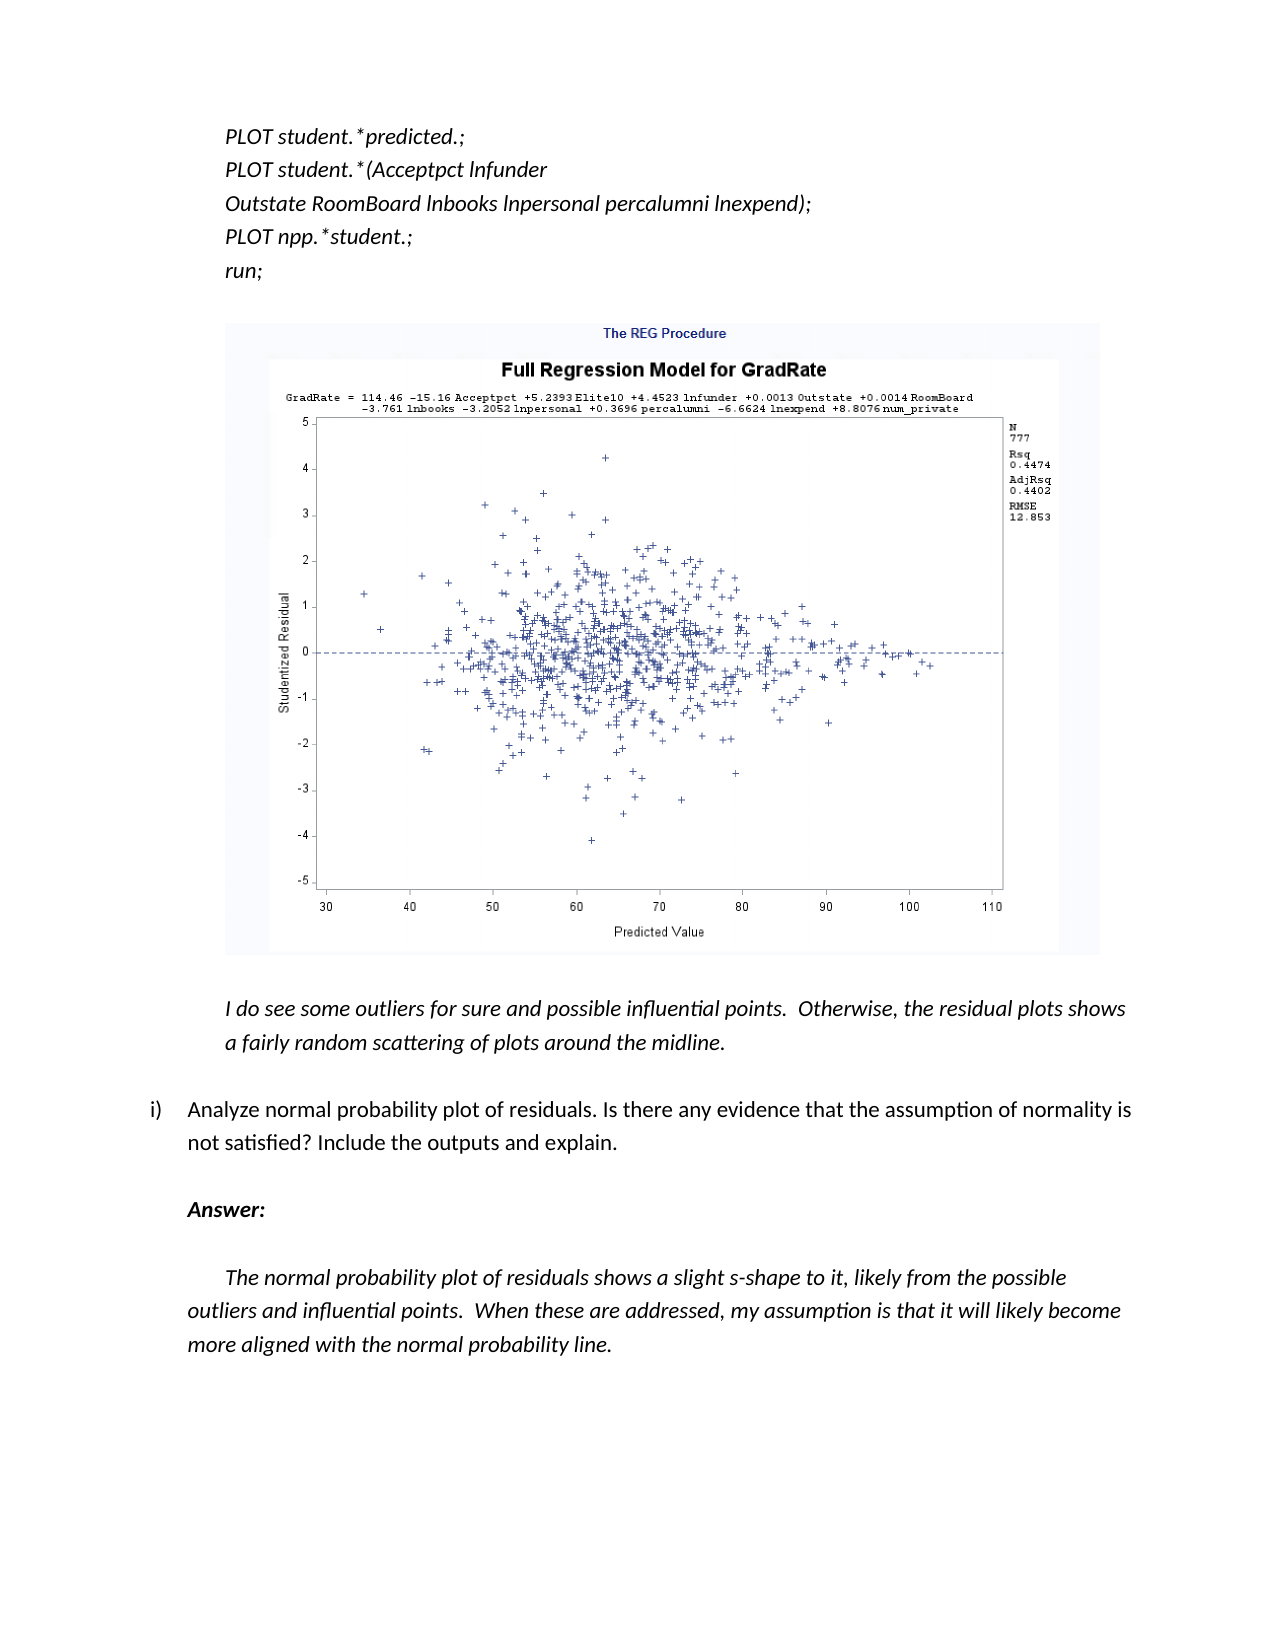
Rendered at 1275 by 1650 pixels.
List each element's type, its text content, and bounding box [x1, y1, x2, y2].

text run; [225, 256, 1144, 284]
text PLOT student.*predicted.; [225, 122, 1144, 150]
text PLOT npp.*student.; [225, 222, 1144, 251]
list Analyze normal probability plot of residuals. Is there any evidence that the assumption of normality is not satisfied? Include the outputs and explain. [150, 1095, 1144, 1156]
text I do see some outliers for sure and possible influential points. Otherwise, the residual plots shows a fairly random scattering of plots around the midline. [225, 994, 1144, 1056]
text Outstate RoomBoard lnbooks lnpersonal percalumni lnexpend); [225, 189, 1144, 217]
text The normal probability plot of residuals shows a slight s-shape to it, likely from the possible outliers and influential points. When these are addressed, my assumption is that it will likely become more aligned with the normal probability line. [187, 1263, 1144, 1358]
picture [225, 323, 1101, 955]
text PLOT student.*(Acceptpct lnfunder [225, 155, 1144, 183]
text Answer: [187, 1196, 1144, 1223]
